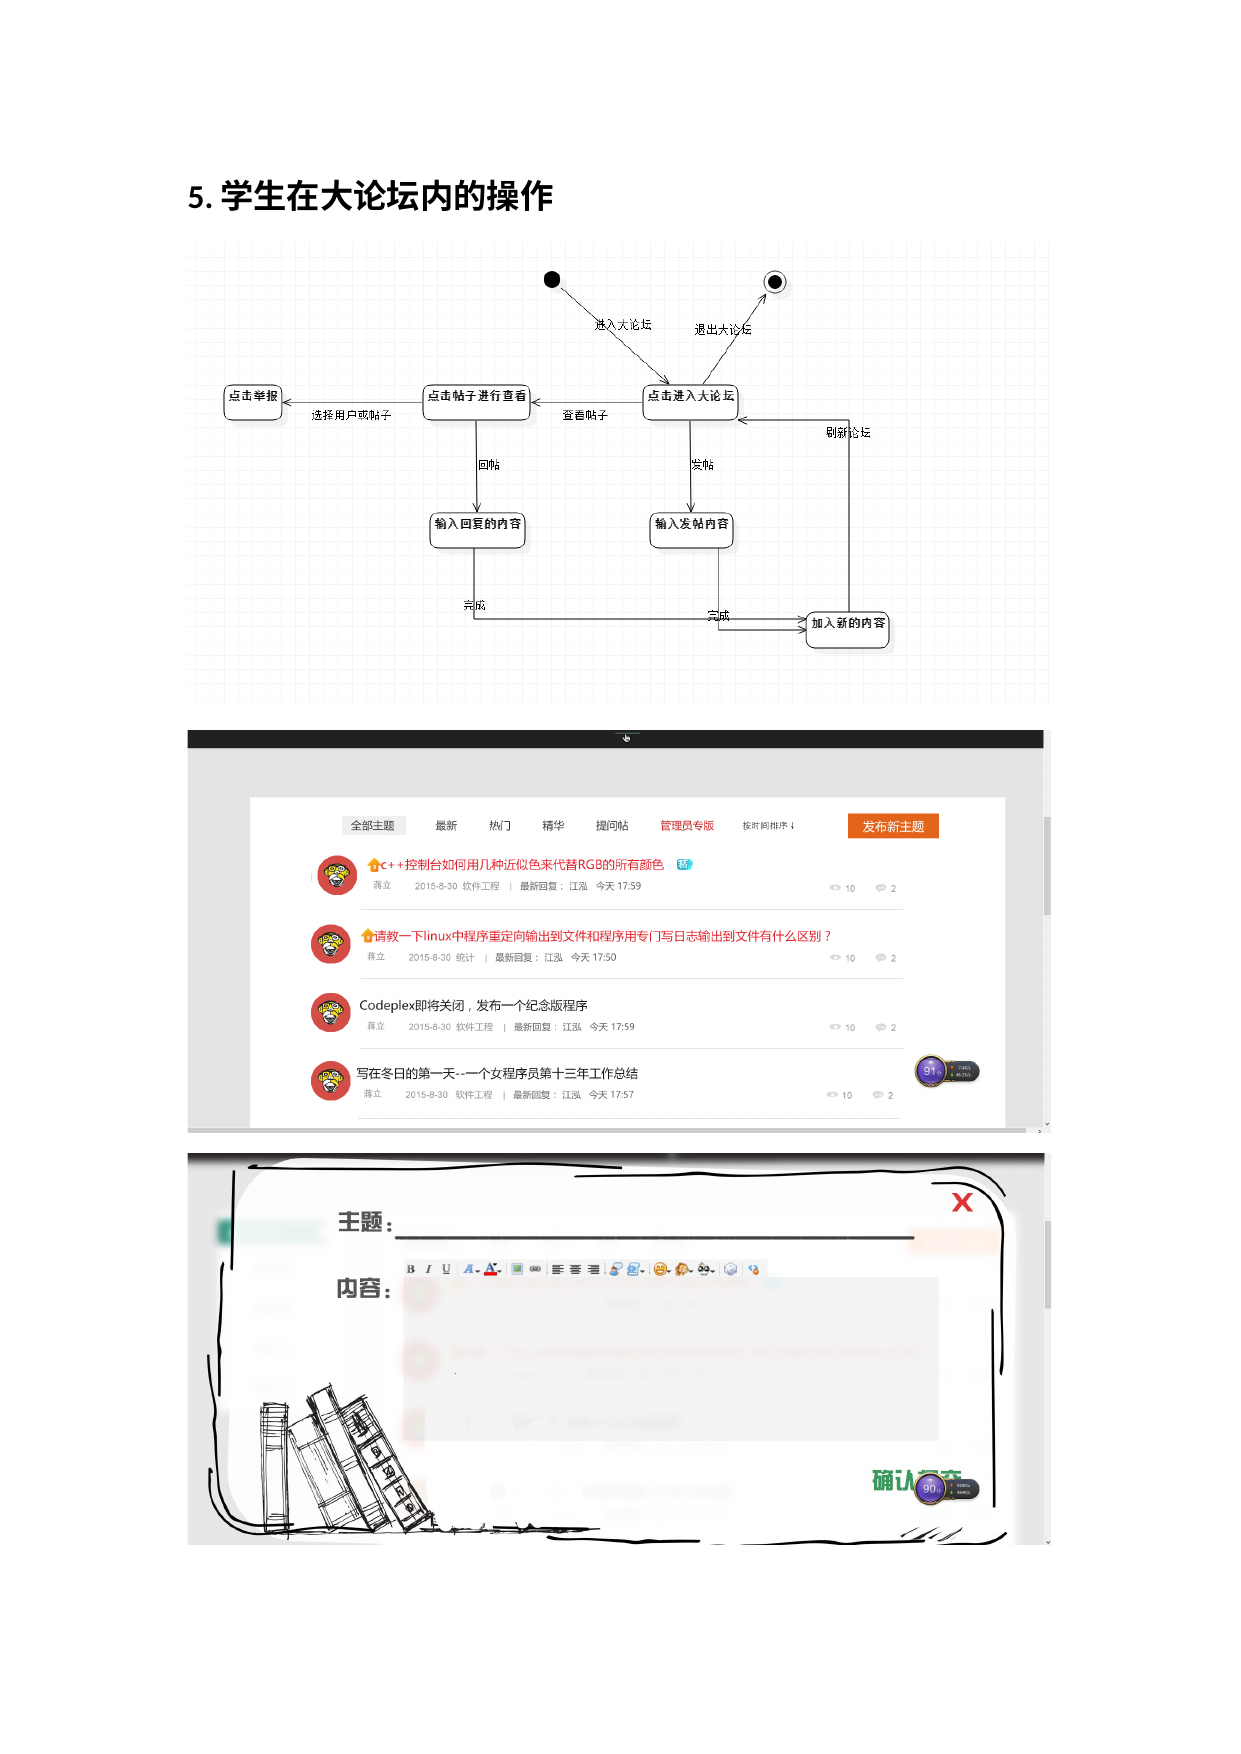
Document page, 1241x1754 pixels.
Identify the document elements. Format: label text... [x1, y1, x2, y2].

picture [187, 1153, 1052, 1545]
picture [187, 730, 1051, 1133]
subtitle 学生在大论坛内的操作 [187, 162, 1053, 227]
picture [187, 243, 1052, 705]
